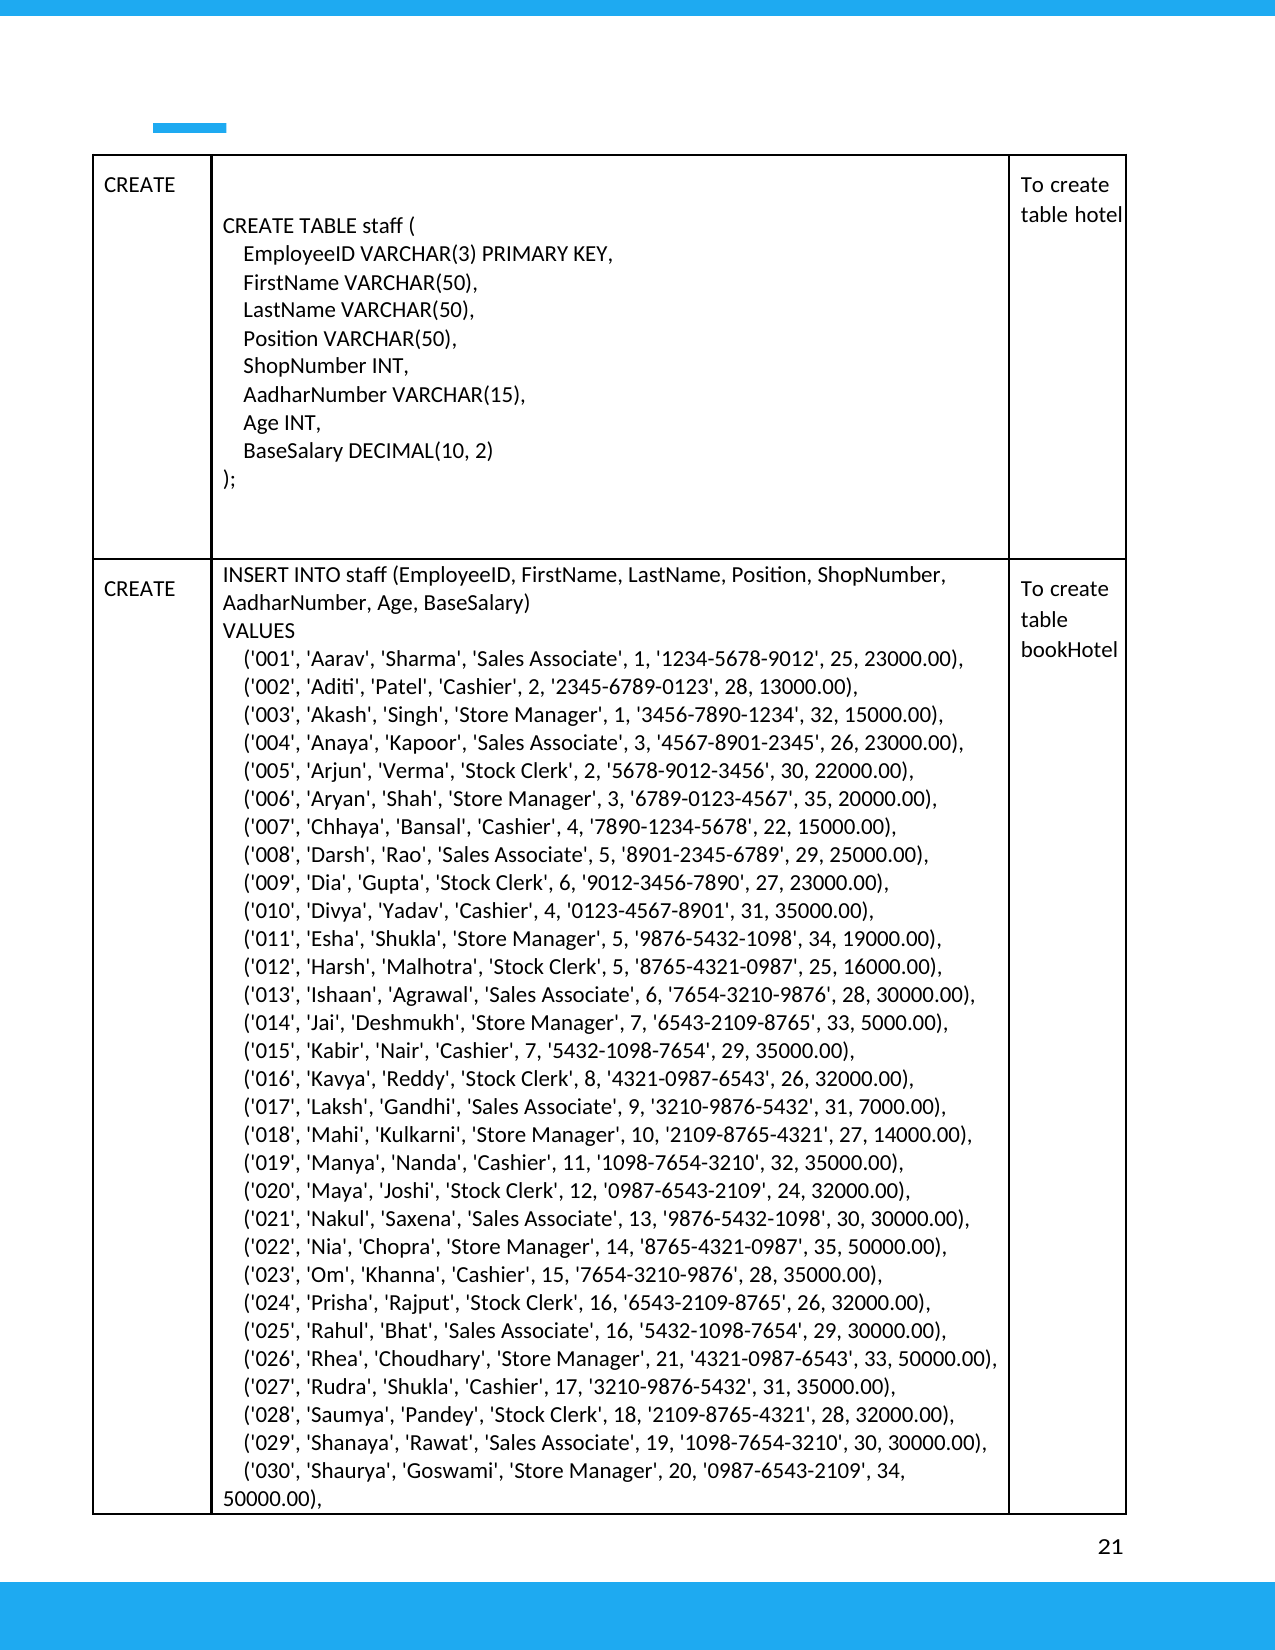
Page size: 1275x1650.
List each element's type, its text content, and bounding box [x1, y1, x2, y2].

picture [153, 123, 227, 133]
table_header To create table hotel [1010, 156, 1125, 558]
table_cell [1010, 560, 1125, 1512]
picture [0, 1582, 1275, 1650]
table_header CREATE [94, 156, 210, 558]
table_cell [213, 560, 1008, 1512]
table_header CREATE TABLE staff ( EmployeeID VARCHAR(3) PRIMARY KEY, FirstName VARCHAR(50), LastName VARCHAR(50), Position VARCHAR(50), ShopNumber INT, AadharNumber VARCHAR(15), Age INT, BaseSalary DECIMAL(10, 2) ); [213, 156, 1008, 558]
table_cell CREATE [94, 560, 210, 1512]
picture [0, 0, 1275, 16]
